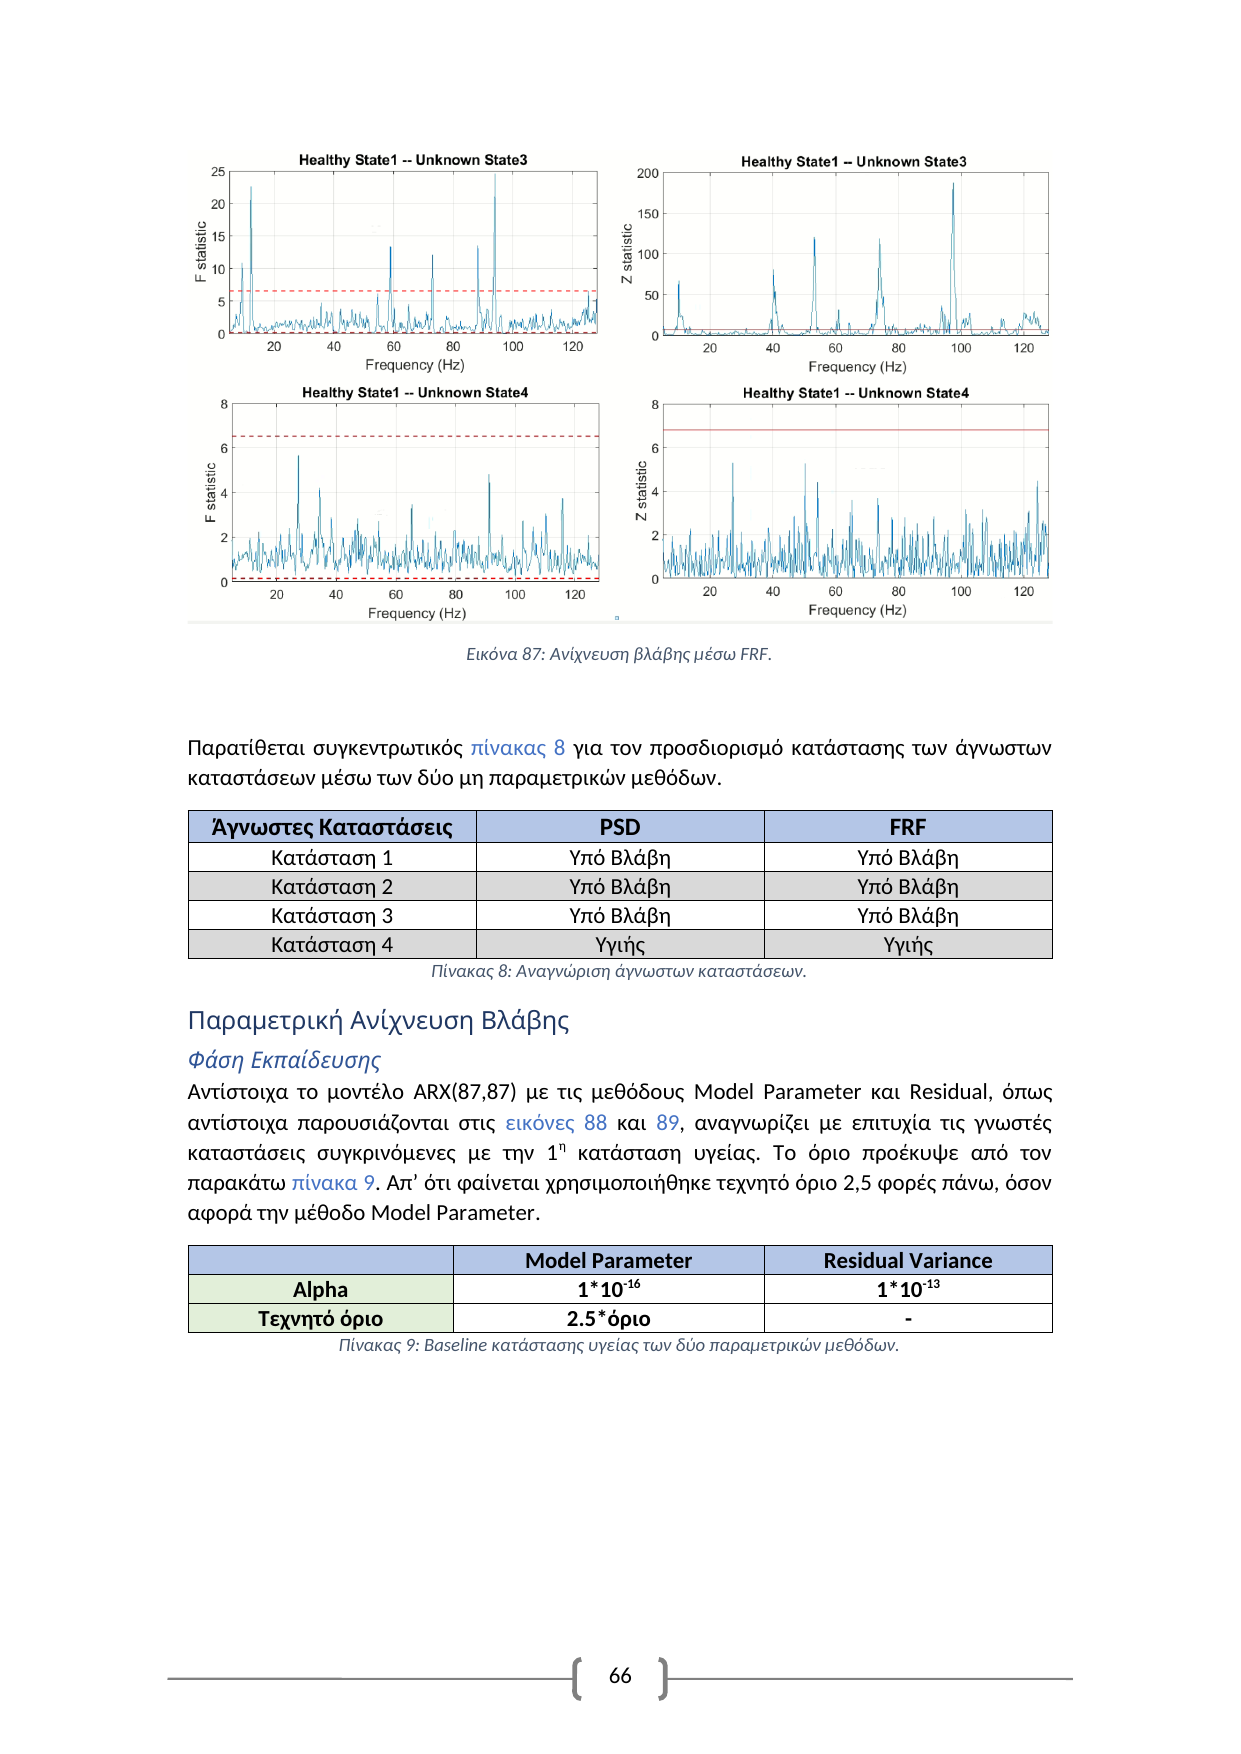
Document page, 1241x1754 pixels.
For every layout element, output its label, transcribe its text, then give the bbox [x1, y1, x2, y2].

table_header [189, 1246, 453, 1274]
table_header PSD [477, 811, 764, 842]
picture [187, 150, 1053, 624]
table_cell Υπό Βλάβη [765, 872, 1052, 900]
table_cell Κατάσταση 3 [189, 901, 476, 929]
table_header Model Parameter [454, 1246, 764, 1274]
table_cell Alpha [189, 1275, 453, 1303]
text Αντίστοιχα το μοντέλο ARX(87,87) με τις μεθόδους Model Parameter και Residual, όπως αντίστοιχα παρουσιάζονται στις εικόνες 88 και 89, αναγνωρίζει με επιτυχία τις γνωστές καταστάσεις συγκρινόμενες με την 1η κατάσταση υγείας. Το όριο προέκυψε από τον παρακάτω πίνακα 9. Απ’ ότι φαίνεται χρησιμοποιήθηκε τεχνητό όριο 2,5 φορές πάνω, όσον αφορά την μέθοδο Model Parameter. [187, 1077, 1053, 1226]
subtitle Φάση Εκπαίδευσης [187, 1044, 1053, 1075]
table_cell Τεχνητό όριο [189, 1304, 453, 1332]
table_header Άγνωστες Καταστάσεις [189, 811, 476, 842]
table_cell 1*10-13 [765, 1275, 1052, 1303]
table_cell 2.5*όριο [454, 1304, 764, 1332]
table_cell Κατάσταση 2 [189, 872, 476, 900]
table_cell Υπό Βλάβη [765, 843, 1052, 871]
table_cell Υπό Βλάβη [765, 901, 1052, 929]
table_cell Κατάσταση 4 [189, 930, 476, 958]
table_cell Υγιής [765, 930, 1052, 958]
table_header Residual Variance [765, 1246, 1052, 1274]
subtitle Παραμετρική Ανίχνευση Βλάβης [187, 1003, 1053, 1037]
table_cell - [765, 1304, 1052, 1332]
table_cell Υπό Βλάβη [477, 901, 764, 929]
text Παρατίθεται συγκεντρωτικός πίνακας 8 για τον προσδιορισμό κατάστασης των άγνωστων καταστάσεων μέσω των δύο μη παραμετρικών μεθόδων. [187, 733, 1053, 791]
table_cell Υπό Βλάβη [477, 872, 764, 900]
table_cell Υπό Βλάβη [477, 843, 764, 871]
table_cell Κατάσταση 1 [189, 843, 476, 871]
table_cell Υγιής [477, 930, 764, 958]
table_header FRF [765, 811, 1052, 842]
table_cell 1*10-16 [454, 1275, 764, 1303]
